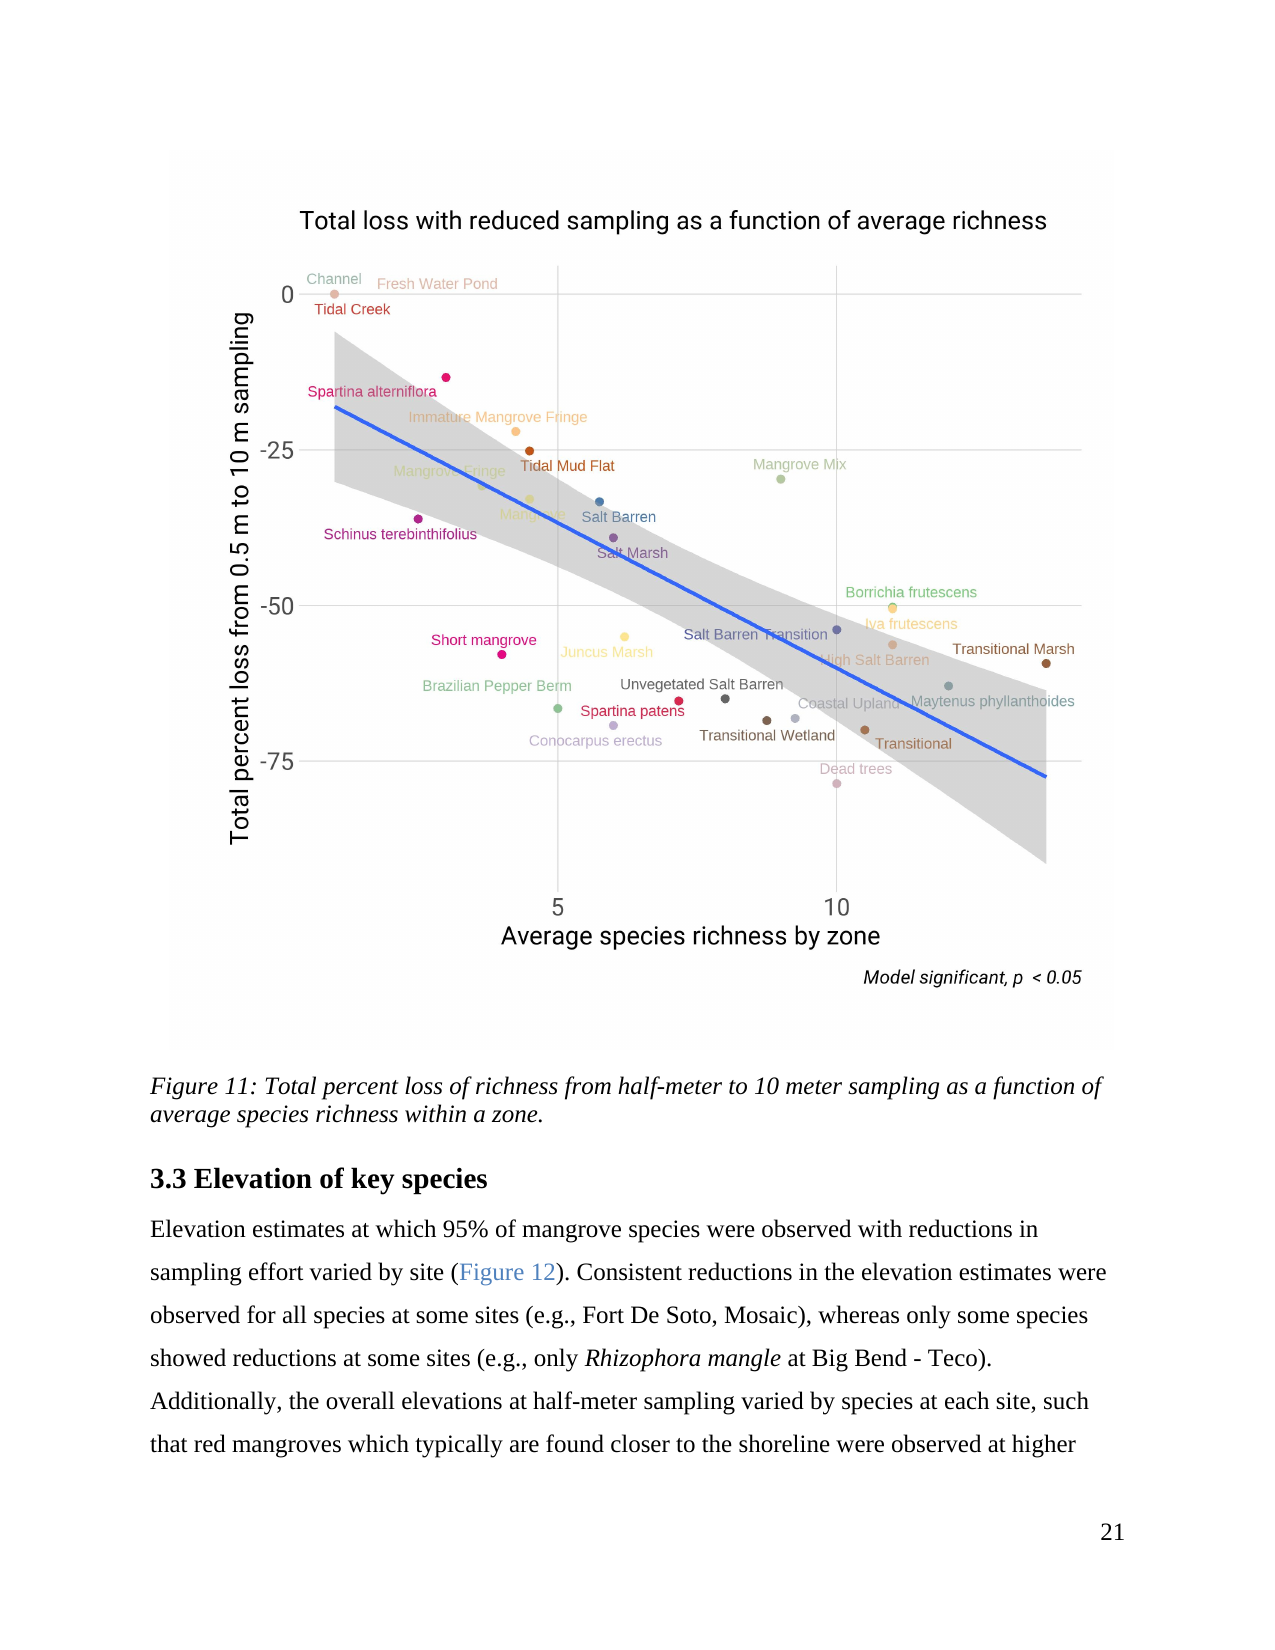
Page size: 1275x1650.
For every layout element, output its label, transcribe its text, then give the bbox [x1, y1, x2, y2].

subtitle 3.3 Elevation of key species [150, 1162, 1125, 1195]
table_header Figure 11: Total percent loss of richness from half-meter to 10 meter sampling as a function of average species richness within a zone. [139, 150, 1114, 1141]
picture [168, 150, 1114, 1050]
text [150, 1214, 1125, 1458]
